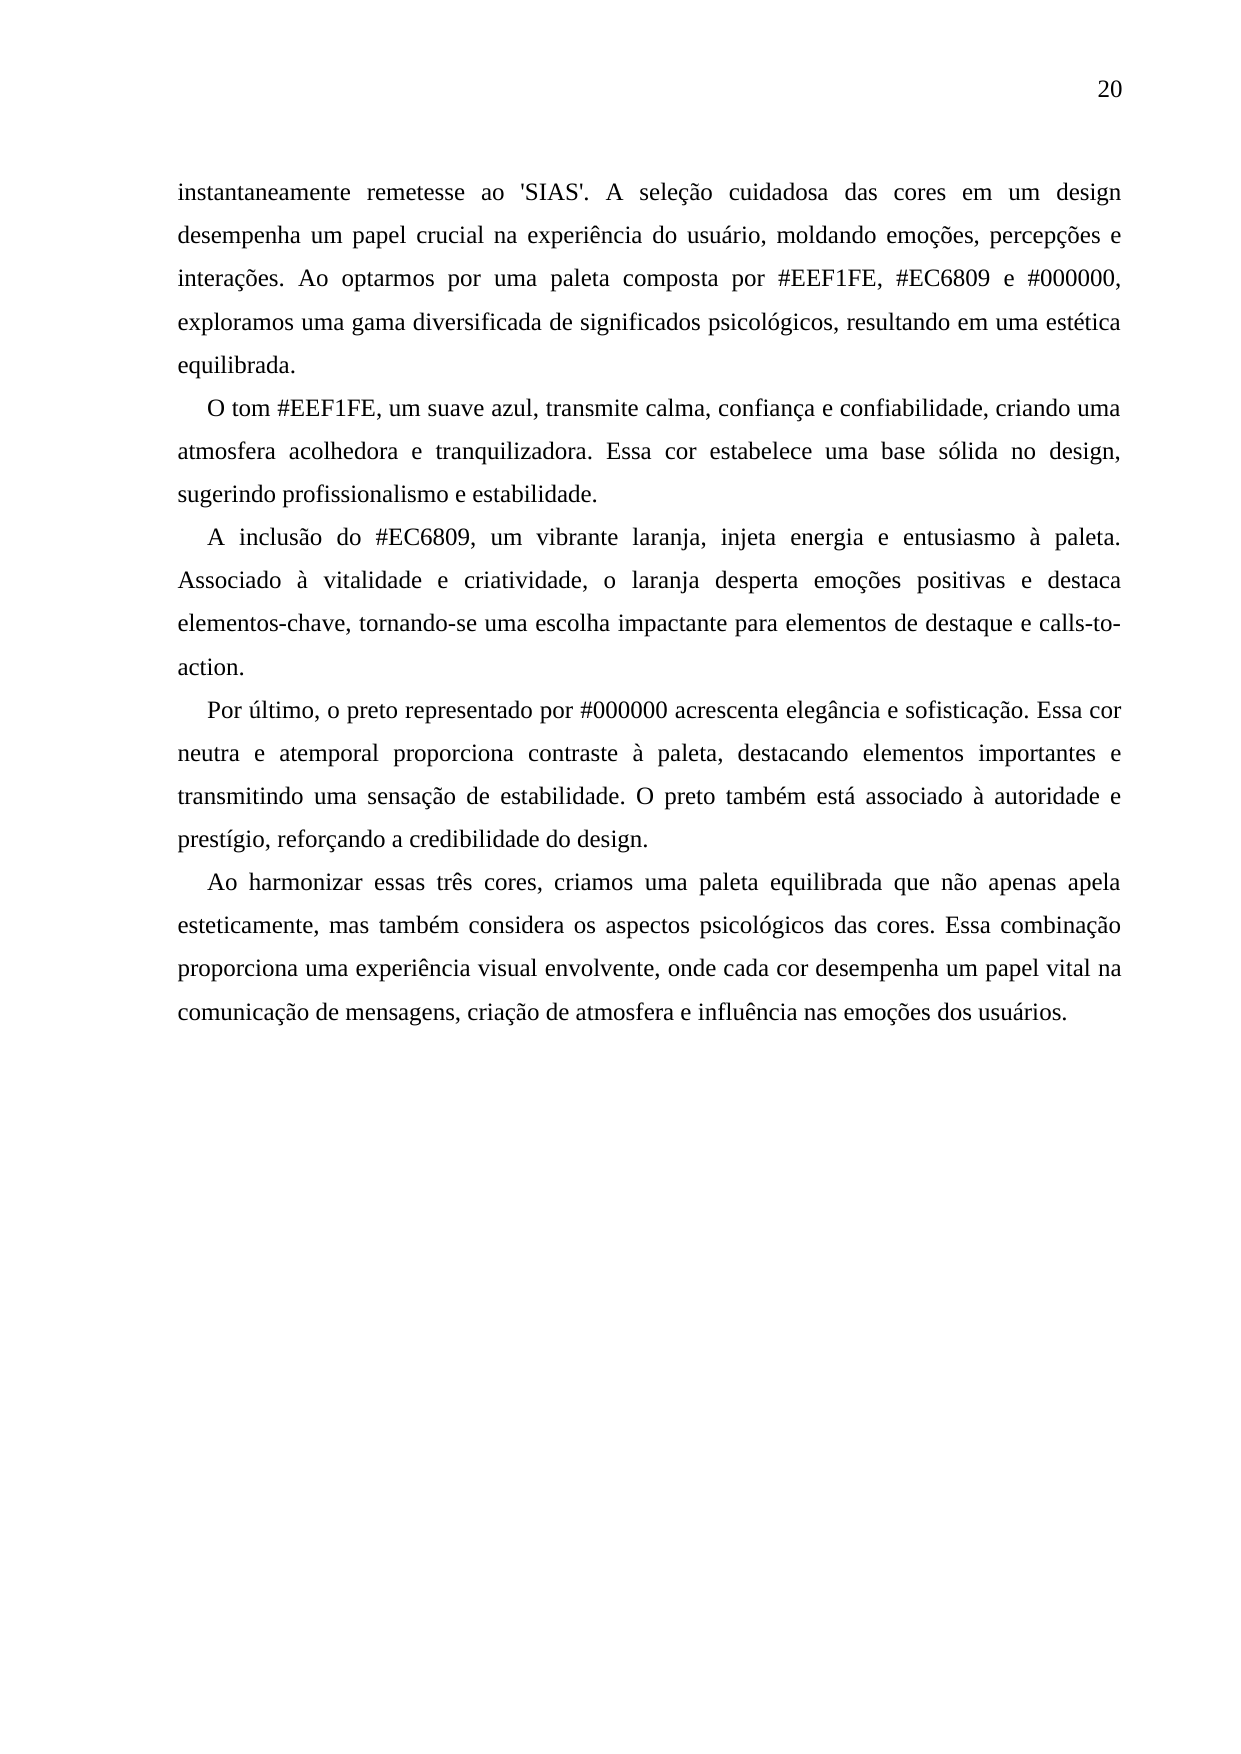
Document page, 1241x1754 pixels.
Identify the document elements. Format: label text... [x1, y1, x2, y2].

text Ao harmonizar essas três cores, criamos uma paleta equilibrada que não apenas apela esteticamente, mas também considera os aspectos psicológicos das cores. Essa combinação proporciona uma experiência visual envolvente, onde cada cor desempenha um papel vital na comunicação de mensagens, criação de atmosfera e influência nas emoções dos usuários. [177, 867, 1122, 1025]
text Por último, o preto representado por #000000 acrescenta elegância e sofisticação. Essa cor neutra e atemporal proporciona contraste à paleta, destacando elementos importantes e transmitindo uma sensação de estabilidade. O preto também está associado à autoridade e prestígio, reforçando a credibilidade do design. [177, 695, 1122, 853]
text O tom #EEF1FE, um suave azul, transmite calma, confiança e confiabilidade, criando uma atmosfera acolhedora e tranquilizadora. Essa cor estabelece uma base sólida no design, sugerindo profissionalismo e estabilidade. [177, 393, 1122, 508]
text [177, 177, 1122, 378]
text A inclusão do #EC6809, um vibrante laranja, injeta energia e entusiasmo à paleta. Associado à vitalidade e criatividade, o laranja desperta emoções positivas e destaca elementos-chave, tornando-se uma escolha impactante para elementos de destaque e calls-to-action. [177, 522, 1122, 680]
